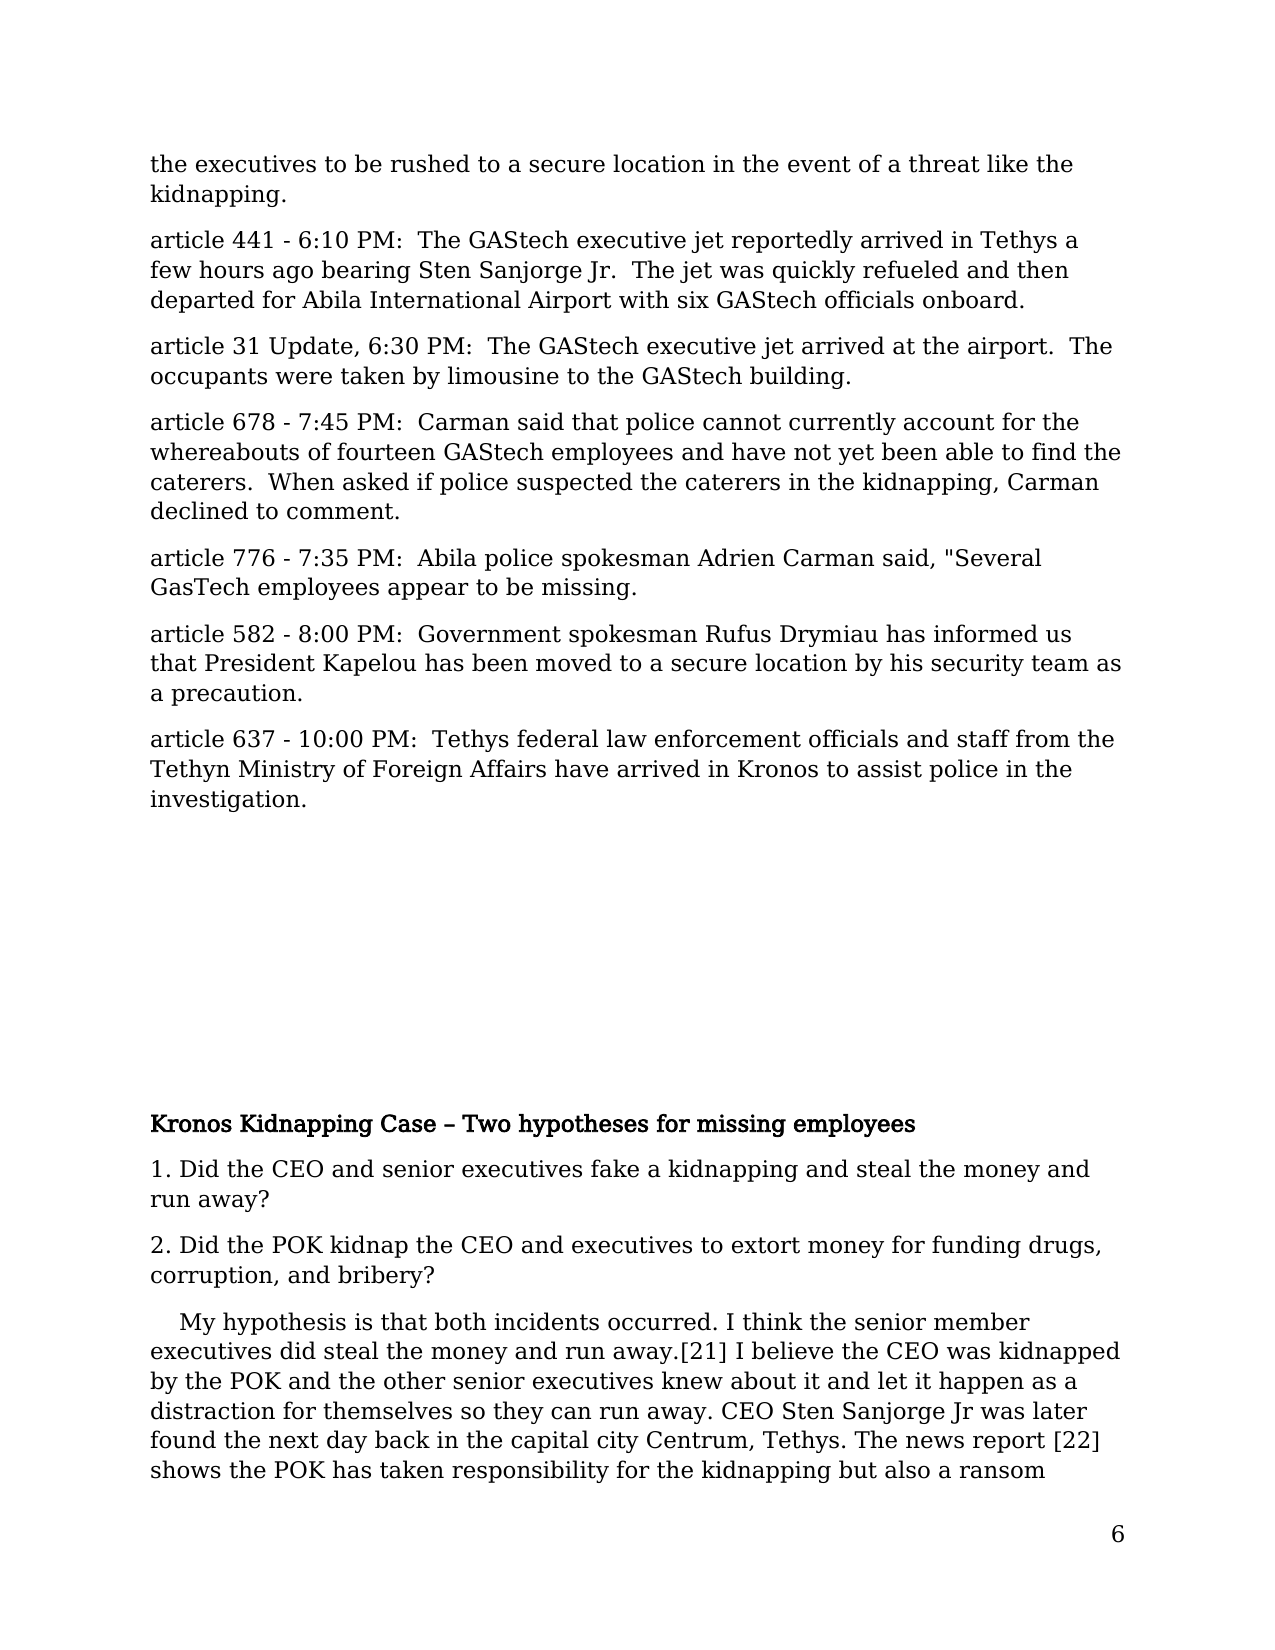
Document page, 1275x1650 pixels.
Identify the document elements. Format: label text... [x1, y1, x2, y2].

text article 441 - 6:10 PM: The GAStech executive jet reportedly arrived in Tethys a few hours ago bearing Sten Sanjorge Jr. The jet was quickly refueled and then departed for Abila International Airport with six GAStech officials onboard. [150, 226, 1125, 313]
text article 776 - 7:35 PM: Abila police spokesman Adrien Carman said, "Several GasTech employees appear to be missing. [150, 543, 1125, 600]
text 1. Did the CEO and senior executives fake a kidnapping and steal the money and run away? [150, 1155, 1125, 1212]
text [150, 150, 1125, 207]
text article 637 - 10:00 PM: Tethys federal law enforcement officials and staff from the Tethyn Ministry of Foreign Affairs have arrived in Kronos to assist police in the investigation. [150, 725, 1125, 812]
text article 582 - 8:00 PM: Government spokesman Rufus Drymiau has informed us that President Kapelou has been moved to a secure location by his security team as a precaution. [150, 619, 1125, 706]
text article 31 Update, 6:30 PM: The GAStech executive jet arrived at the airport. The occupants were taken by limousine to the GAStech building. [150, 332, 1125, 389]
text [150, 1307, 1125, 1483]
text Kronos Kidnapping Case – Two hypotheses for missing employees [150, 1109, 1125, 1136]
text 2. Did the POK kidnap the CEO and executives to extort money for funding drugs, corruption, and bribery? [150, 1231, 1125, 1288]
text article 678 - 7:45 PM: Carman said that police cannot currently account for the whereabouts of fourteen GAStech employees and have not yet been able to find the caterers. When asked if police suspected the caterers in the kidnapping, Carman declined to comment. [150, 408, 1125, 524]
